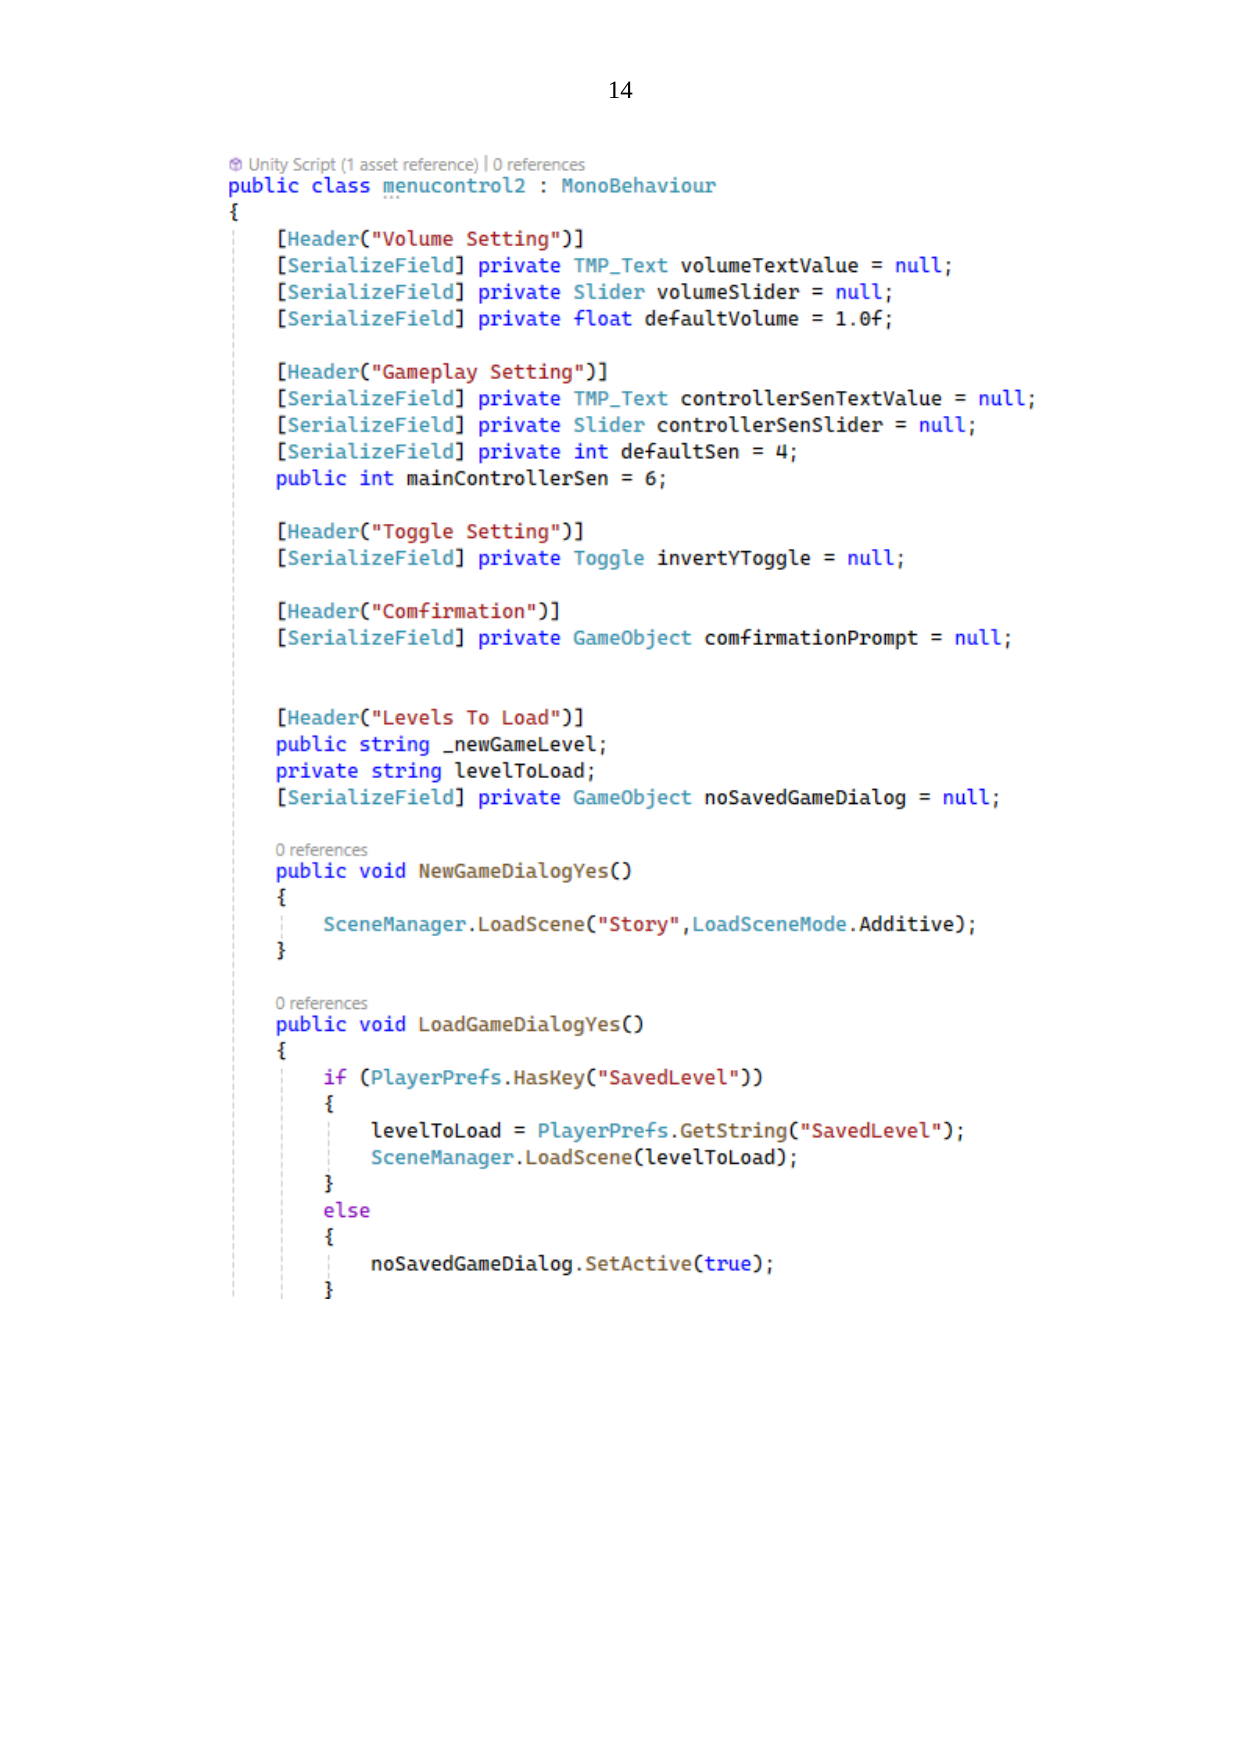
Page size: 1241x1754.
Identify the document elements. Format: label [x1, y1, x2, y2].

picture [225, 150, 1146, 1299]
